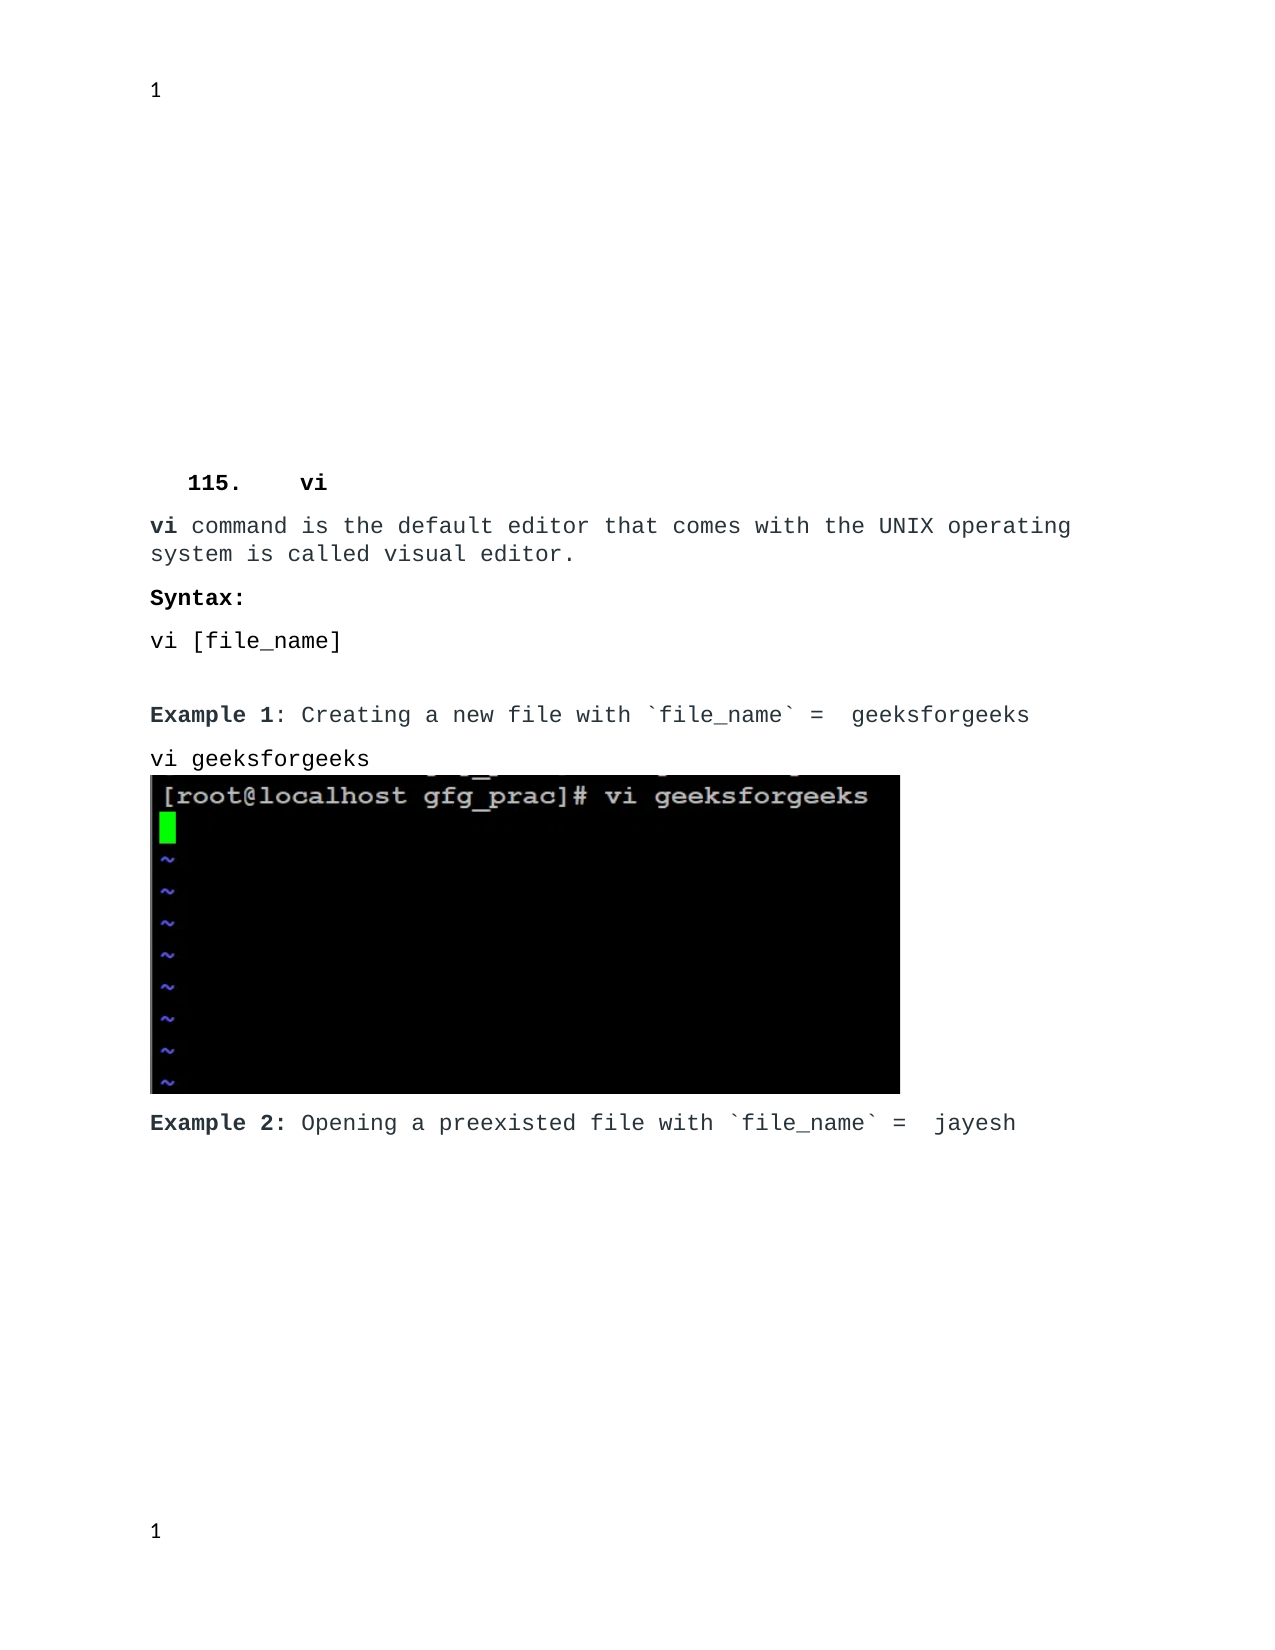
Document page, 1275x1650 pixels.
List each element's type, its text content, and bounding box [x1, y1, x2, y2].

text Example 1: Creating a new file with `file_name` = geeksforgeeks [150, 703, 1125, 729]
picture [150, 775, 901, 1094]
text vi [file_name] [150, 629, 1125, 686]
text vi command is the default editor that comes with the UNIX operating system is called visual editor. [150, 514, 1125, 568]
text Syntax: [150, 586, 1125, 612]
text Example 2: Opening a preexisted file with `file_name` = jayesh [150, 1112, 1125, 1137]
list vi [187, 471, 1125, 497]
